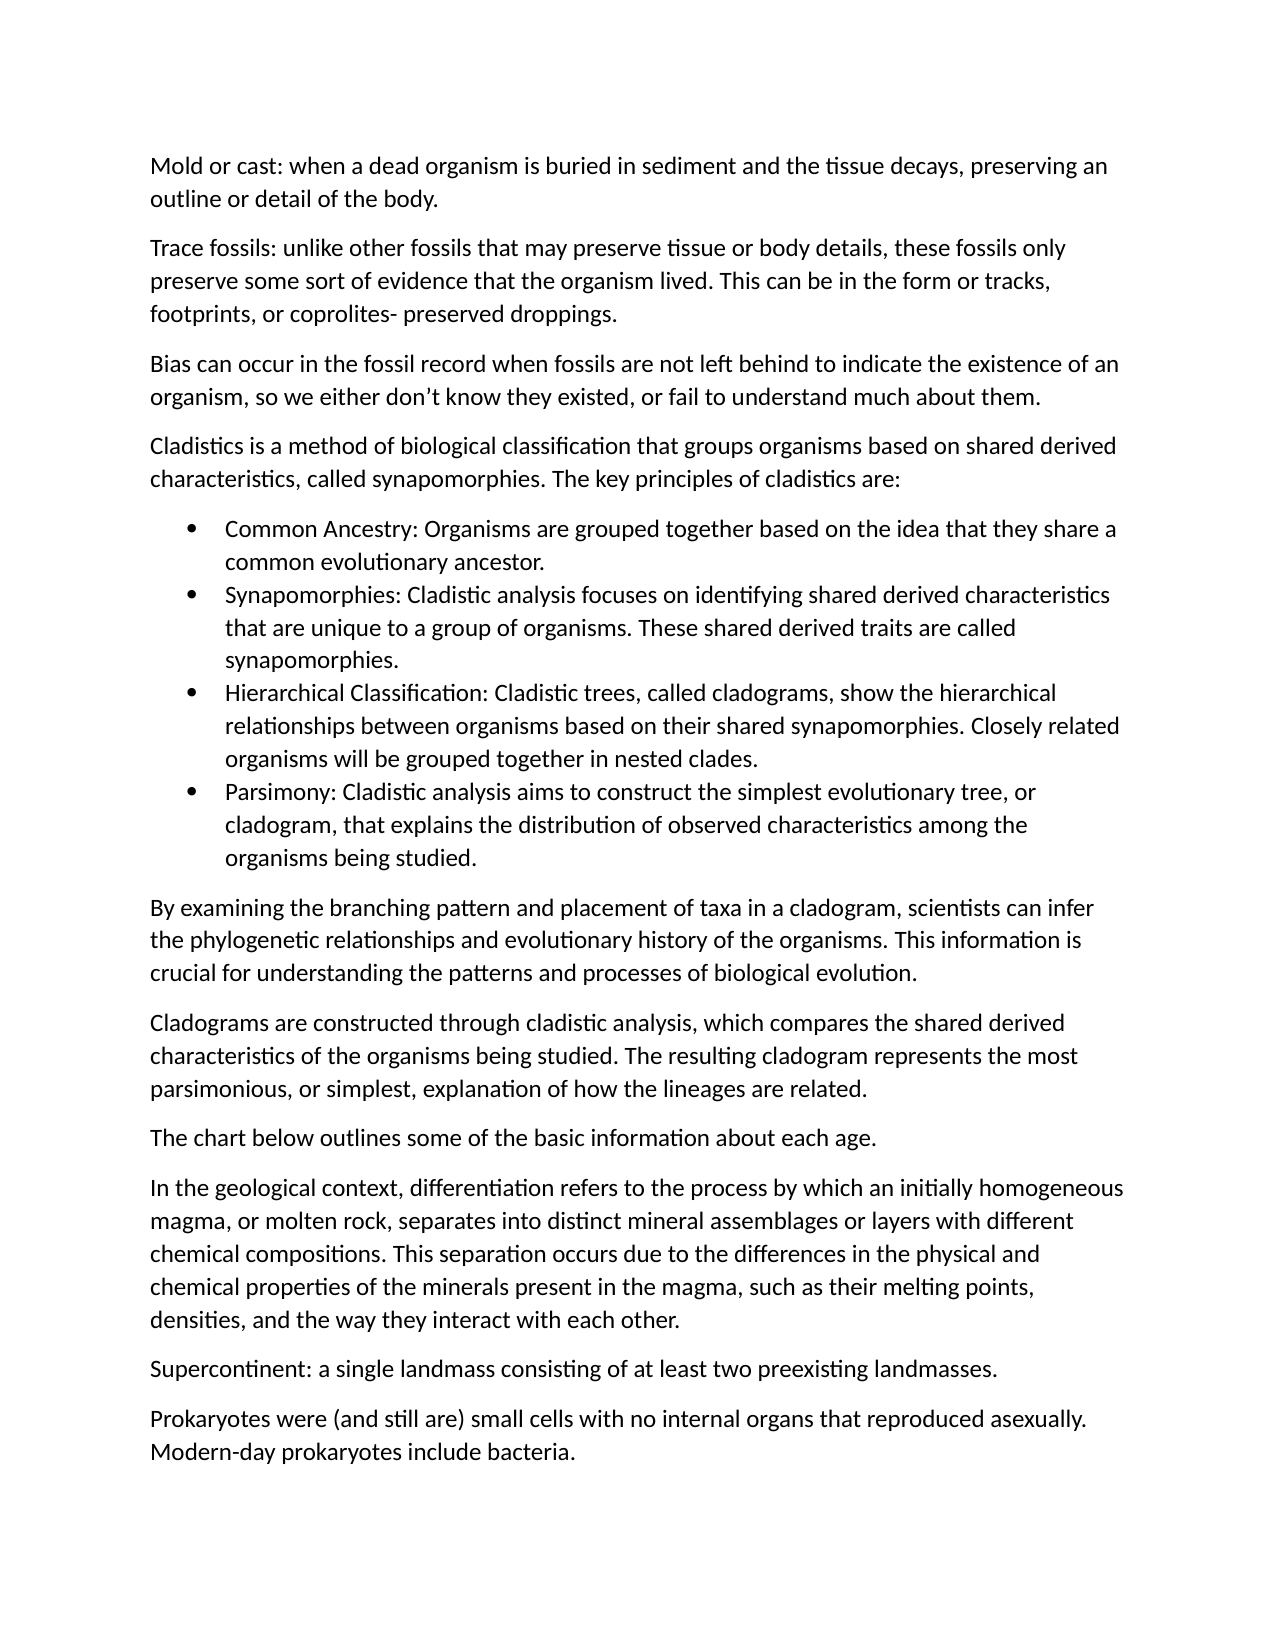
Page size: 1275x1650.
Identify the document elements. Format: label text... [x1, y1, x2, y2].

text Trace fossils: unlike other fossils that may preserve tissue or body details, these fossils only preserve some sort of evidence that the organism lived. This can be in the form or tracks, footprints, or coprolites- preserved droppings. [150, 232, 1125, 329]
text The chart below outlines some of the basic information about each age. [150, 1122, 1125, 1153]
list Common Ancestry: Organisms are grouped together based on the idea that they share a common evolutionary ancestor. [187, 513, 1125, 576]
text In the geological context, differentiation refers to the process by which an initially homogeneous magma, or molten rock, separates into distinct mineral assemblages or layers with different chemical compositions. This separation occurs due to the differences in the physical and chemical properties of the minerals present in the magma, such as their melting points, densities, and the way they interact with each other. [150, 1172, 1125, 1334]
list Hierarchical Classification: Cladistic trees, called cladograms, show the hierarchical relationships between organisms based on their shared synapomorphies. Closely related organisms will be grouped together in nested clades. [187, 677, 1125, 774]
text Prokaryotes were (and still are) small cells with no internal organs that reproduced asexually. Modern-day prokaryotes include bacteria. [150, 1403, 1125, 1466]
text Cladograms are constructed through cladistic analysis, which compares the shared derived characteristics of the organisms being studied. The resulting cladogram represents the most parsimonious, or simplest, explanation of how the lineages are related. [150, 1007, 1125, 1103]
text Bias can occur in the fossil record when fossils are not left behind to indicate the existence of an organism, so we either don’t know they existed, or fail to understand much about them. [150, 348, 1125, 411]
text Mold or cast: when a dead organism is buried in sediment and the tissue decays, preserving an outline or detail of the body. [150, 150, 1125, 213]
text Supercontinent: a single landmass consisting of at least two preexisting landmasses. [150, 1353, 1125, 1384]
text Cladistics is a method of biological classification that groups organisms based on shared derived characteristics, called synapomorphies. The key principles of cladistics are: [150, 430, 1125, 494]
list Parsimony: Cladistic analysis aims to construct the simplest evolutionary tree, or cladogram, that explains the distribution of observed characteristics among the organisms being studied. [187, 776, 1125, 873]
text By examining the branching pattern and placement of taxa in a cladogram, scientists can infer the phylogenetic relationships and evolutionary history of the organisms. This information is crucial for understanding the patterns and processes of biological evolution. [150, 892, 1125, 988]
list Synapomorphies: Cladistic analysis focuses on identifying shared derived characteristics that are unique to a group of organisms. These shared derived traits are called synapomorphies. [187, 579, 1125, 675]
